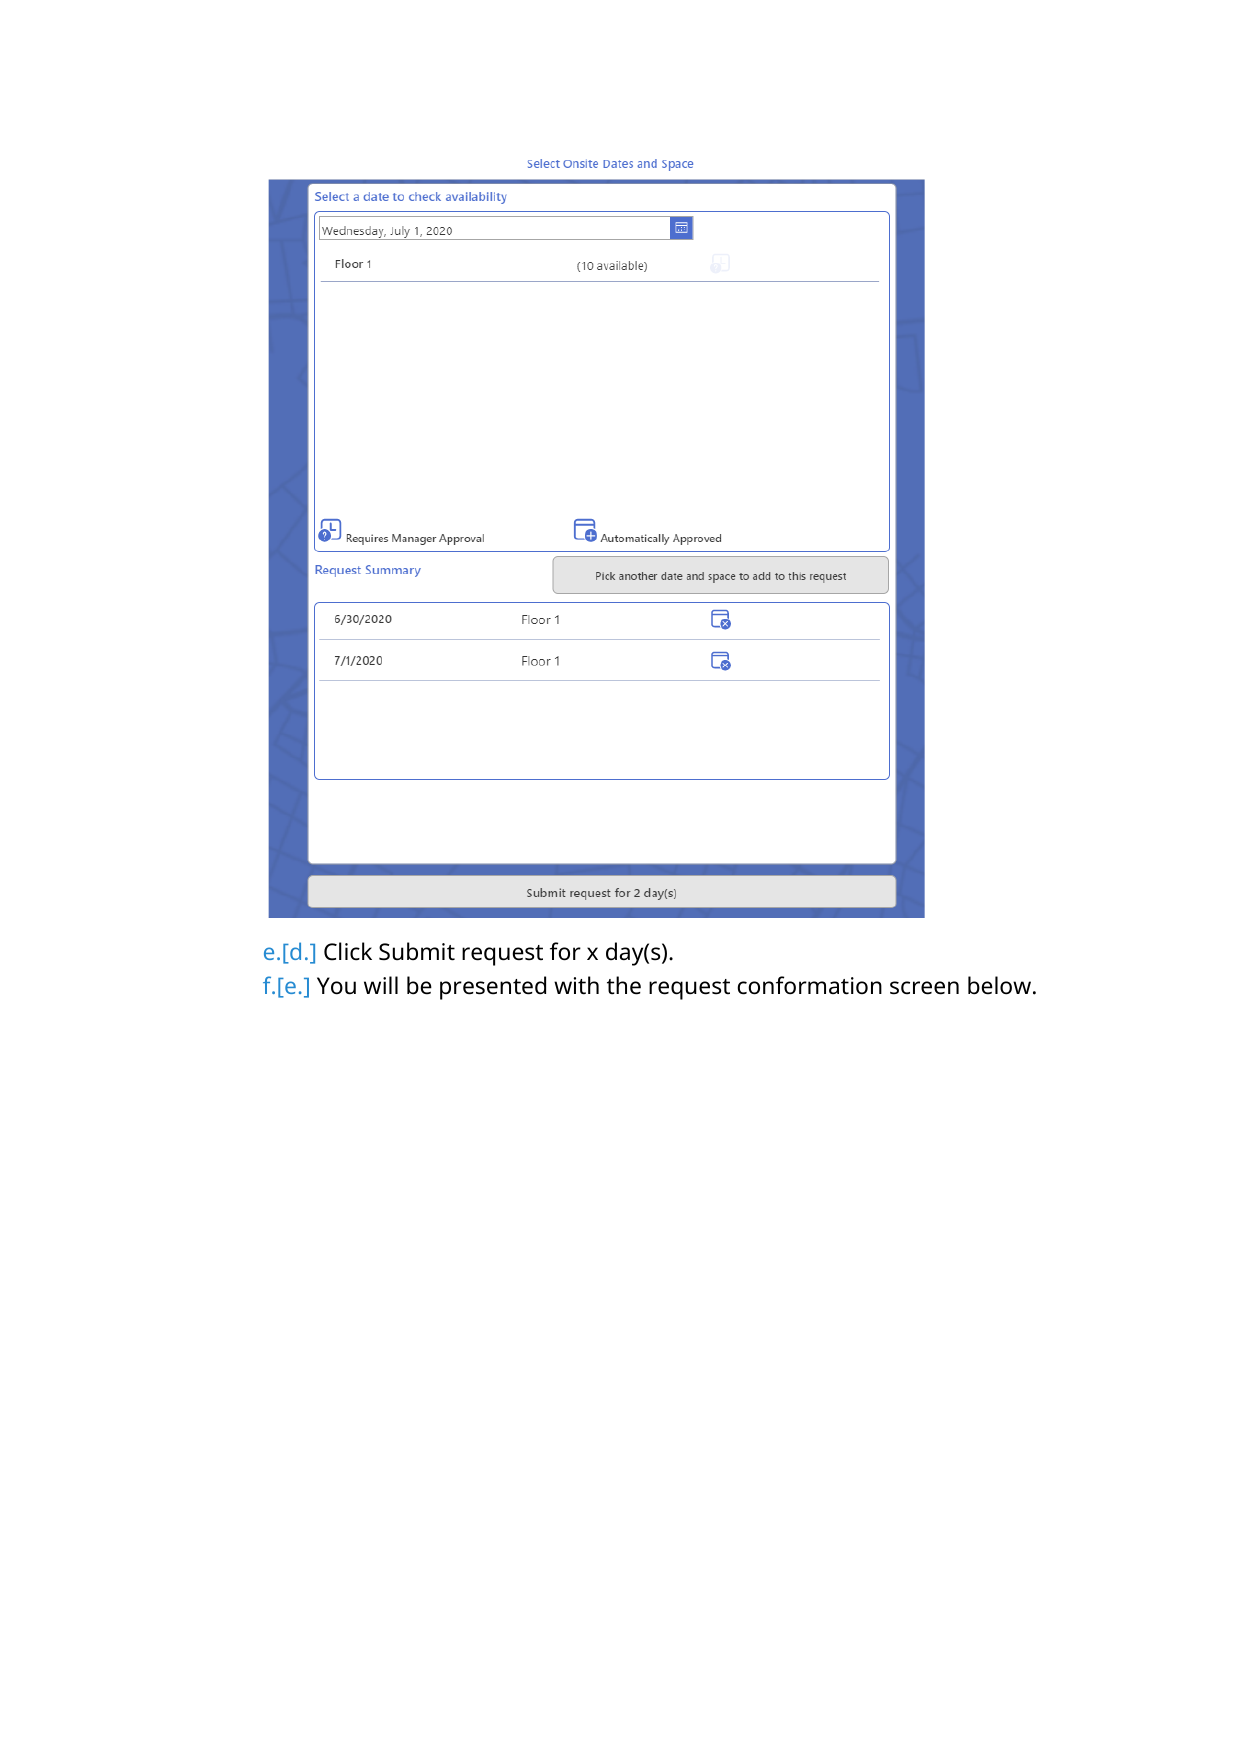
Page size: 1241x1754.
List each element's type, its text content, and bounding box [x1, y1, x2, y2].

picture [268, 150, 925, 918]
list Click Submit request for x day(s). [262, 936, 1090, 968]
list You will be presented with the request conformation screen below. [262, 970, 1090, 1001]
